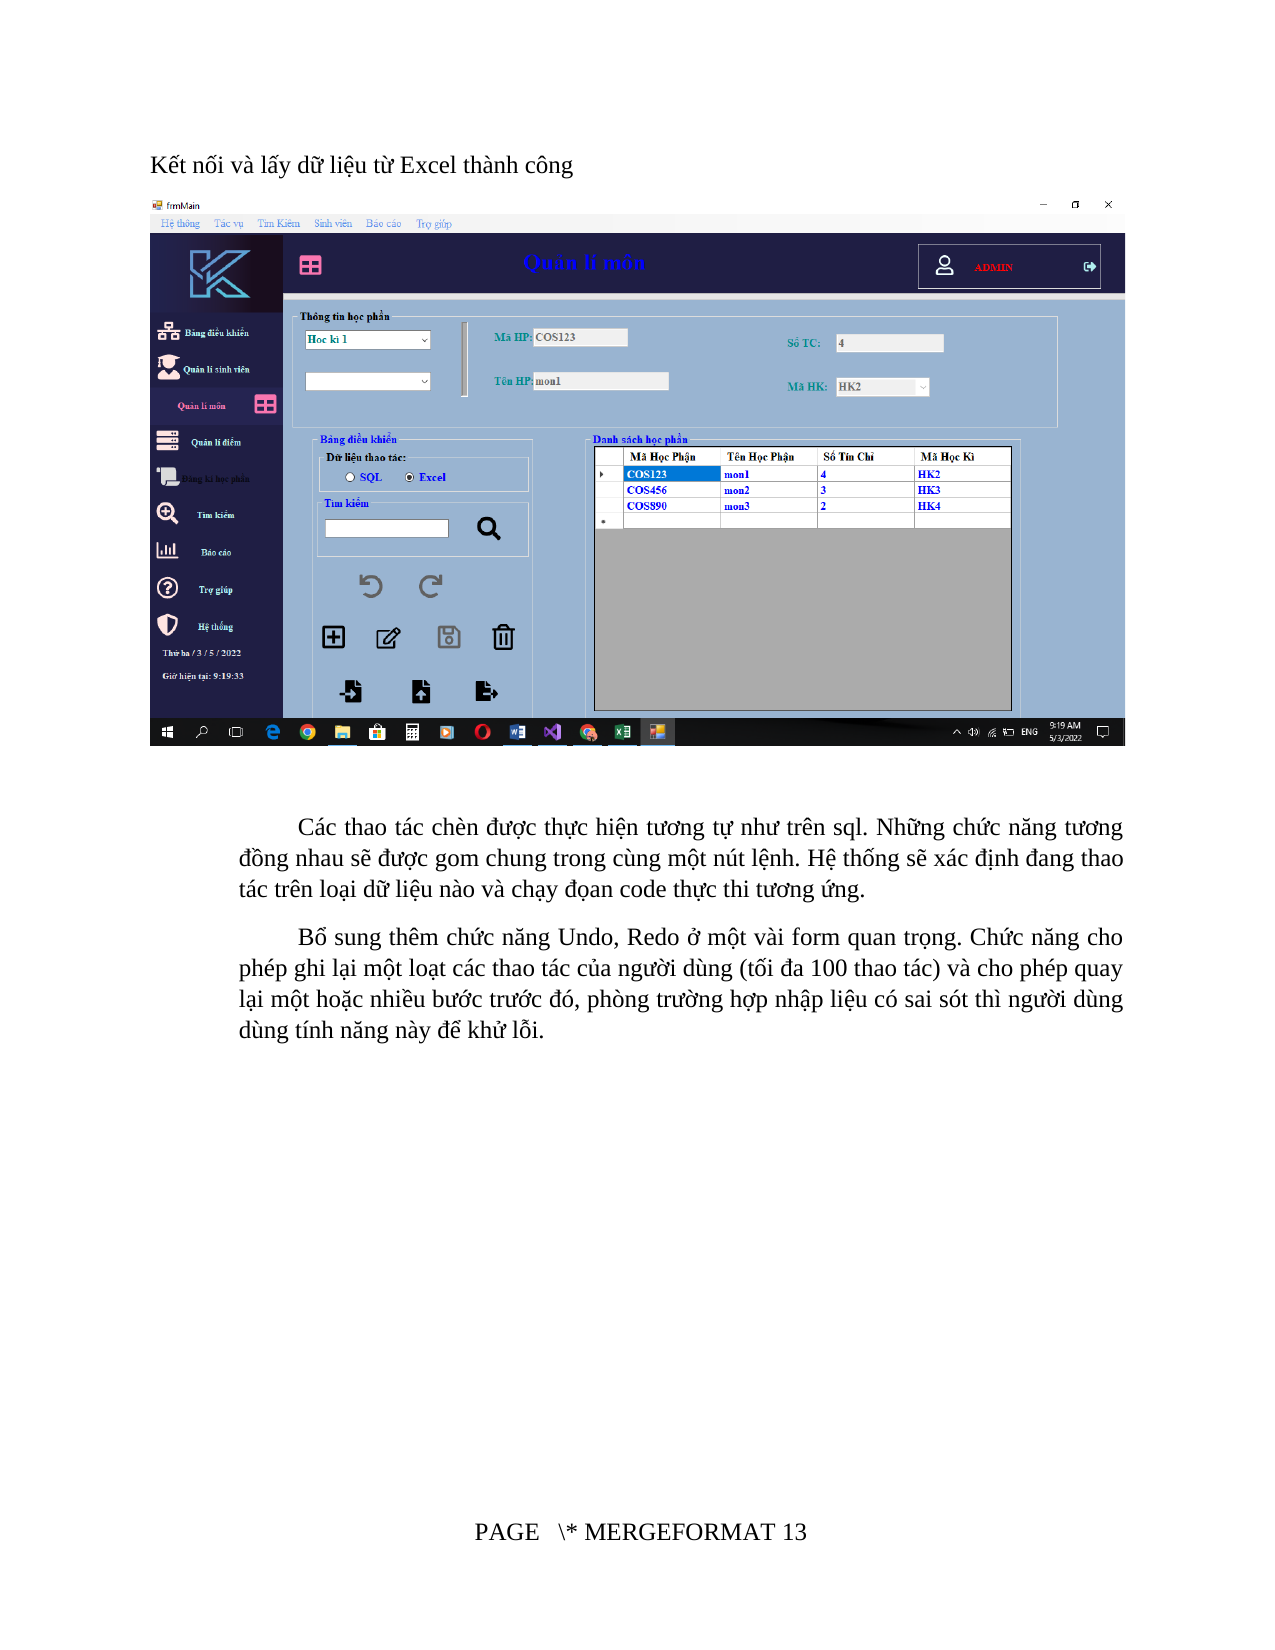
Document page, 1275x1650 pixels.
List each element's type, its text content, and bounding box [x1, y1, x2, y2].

text Các thao tác chèn được thực hiện tương tự như trên sql. Những chức năng tương đồng nhau sẽ được gom chung trong cùng một nút lệnh. Hệ thống sẽ xác định đang thao tác trên loại dữ liệu nào và chạy đọan code thực thi tương ứng. [239, 812, 1125, 903]
picture [150, 197, 1125, 746]
text Bổ sung thêm chức năng Undo, Redo ở một vài form quan trọng. Chức năng cho phép ghi lại một loạt các thao tác của người dùng (tối đa 100 thao tác) và cho phép quay lại một hoặc nhiều bước trước đó, phòng trường hợp nhập liệu có sai sót thì người dùng dùng tính năng này để khử lỗi. [239, 922, 1125, 1044]
text Kết nối và lấy dữ liệu từ Excel thành công [150, 150, 1125, 179]
